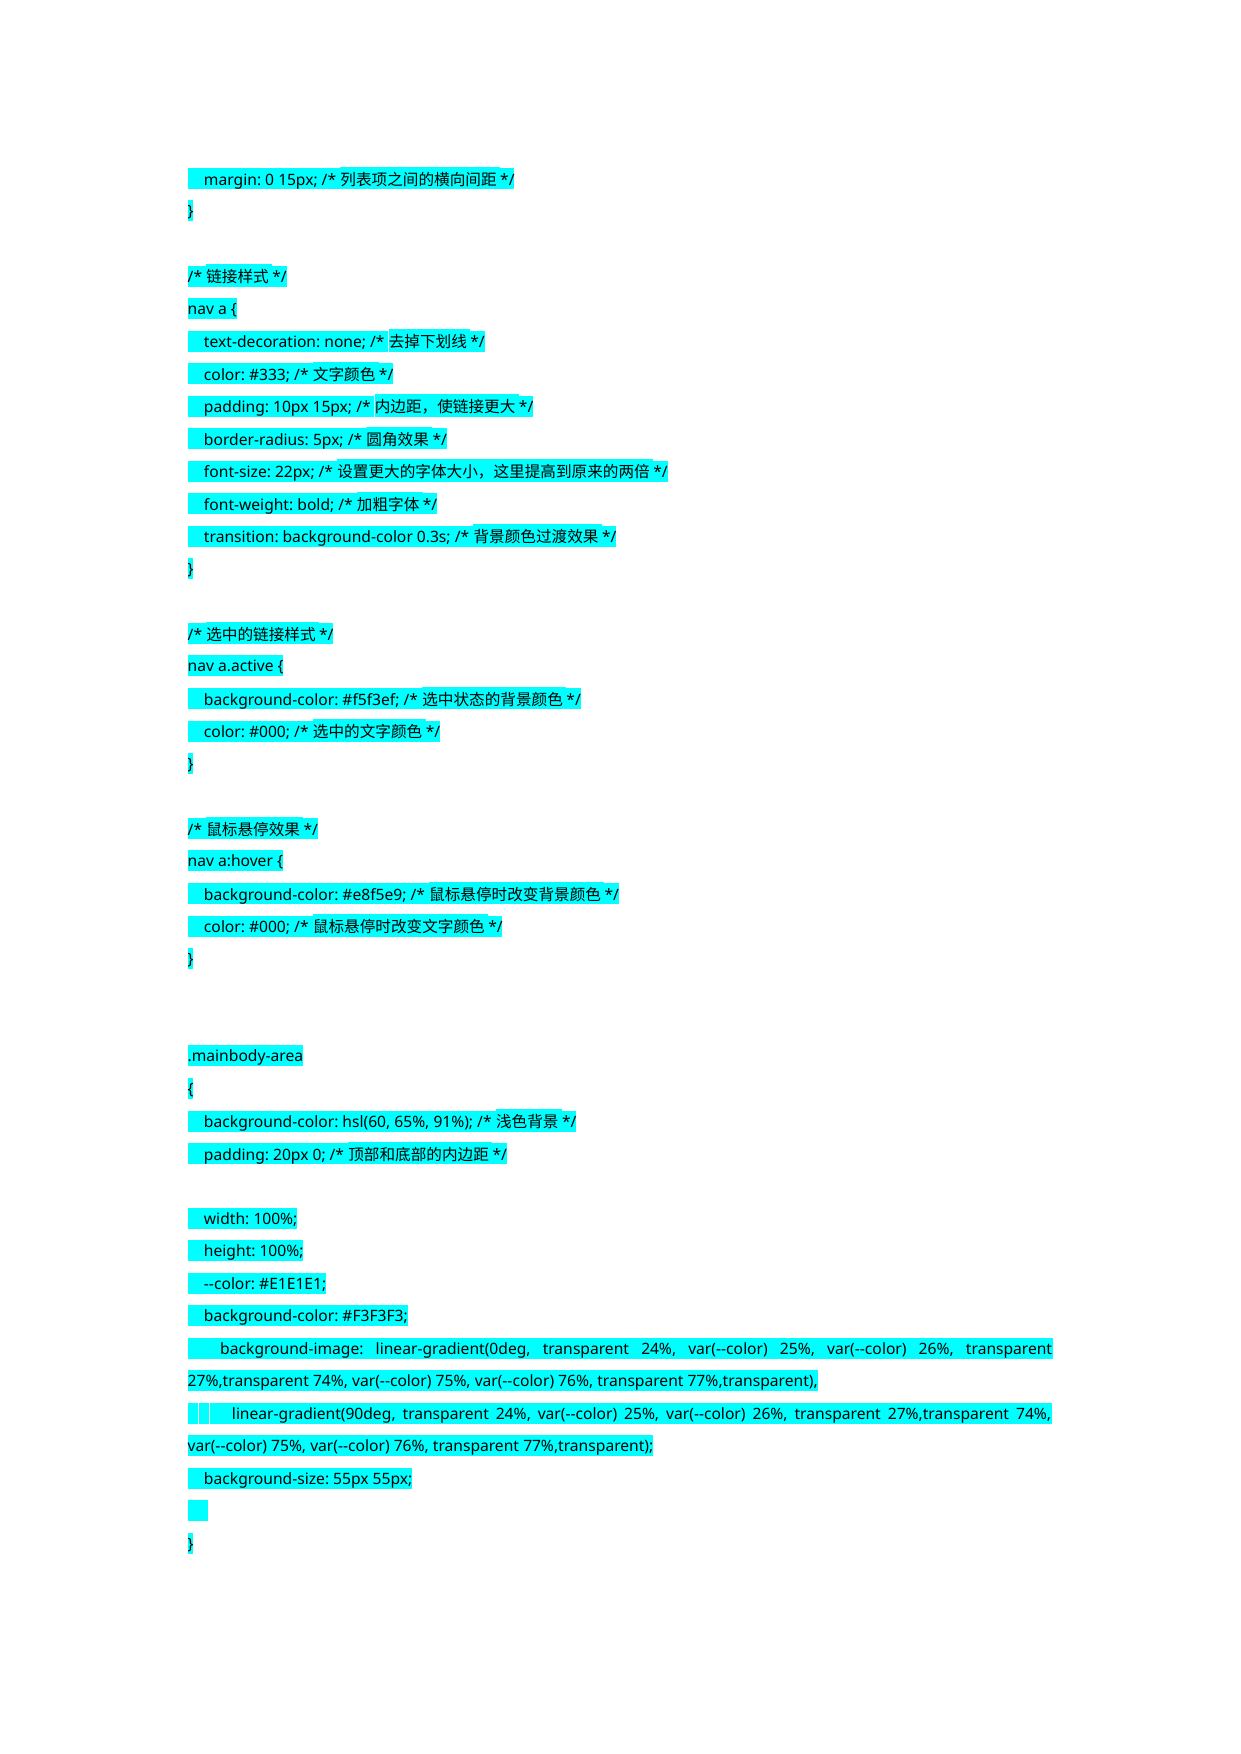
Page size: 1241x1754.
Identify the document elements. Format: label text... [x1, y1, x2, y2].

text } [187, 552, 1053, 584]
text nav a { [187, 292, 1053, 324]
text } [187, 942, 1053, 974]
text } [187, 747, 1053, 779]
text width: 100%; [187, 1202, 1053, 1234]
text linear-gradient(90deg, transparent 24%, var(--color) 25%, var(--color) 26%, transparent 27%,transparent 74%, var(--color) 75%, var(--color) 76%, transparent 77%,transparent); [187, 1397, 1053, 1462]
text font-size: 22px; /* 设置更大的字体大小，这里提高到原来的两倍 */ [187, 454, 1053, 487]
text --color: #E1E1E1; [187, 1267, 1053, 1299]
text color: #000; /* 选中的文字颜色 */ [187, 714, 1053, 747]
text } [187, 1527, 1053, 1559]
text color: #333; /* 文字颜色 */ [187, 357, 1053, 389]
text font-weight: bold; /* 加粗字体 */ [187, 487, 1053, 519]
text /* 链接样式 */ [187, 259, 1053, 292]
text background-color: #f5f3ef; /* 选中状态的背景颜色 */ [187, 682, 1053, 714]
text /* 鼠标悬停效果 */ [187, 812, 1053, 844]
text background-image: linear-gradient(0deg, transparent 24%, var(--color) 25%, var(--color) 26%, transparent 27%,transparent 74%, var(--color) 75%, var(--color) 76%, transparent 77%,transparent), [187, 1332, 1053, 1397]
text background-size: 55px 55px; [187, 1462, 1053, 1494]
text padding: 10px 15px; /* 内边距，使链接更大 */ [187, 389, 1053, 422]
text { [187, 1072, 1053, 1104]
text background-color: hsl(60, 65%, 91%); /* 浅色背景 */ [187, 1104, 1053, 1137]
text color: #000; /* 鼠标悬停时改变文字颜色 */ [187, 909, 1053, 942]
text nav a.active { [187, 649, 1053, 682]
text } [187, 194, 1053, 227]
text text-decoration: none; /* 去掉下划线 */ [187, 324, 1053, 357]
text nav a:hover { [187, 844, 1053, 877]
text padding: 20px 0; /* 顶部和底部的内边距 */ [187, 1137, 1053, 1169]
text /* 选中的链接样式 */ [187, 617, 1053, 649]
text background-color: #e8f5e9; /* 鼠标悬停时改变背景颜色 */ [187, 877, 1053, 909]
text height: 100%; [187, 1234, 1053, 1267]
text margin: 0 15px; /* 列表项之间的横向间距 */ [187, 162, 1053, 194]
text .mainbody-area [187, 1039, 1053, 1072]
text border-radius: 5px; /* 圆角效果 */ [187, 422, 1053, 454]
text background-color: #F3F3F3; [187, 1299, 1053, 1332]
text transition: background-color 0.3s; /* 背景颜色过渡效果 */ [187, 519, 1053, 552]
